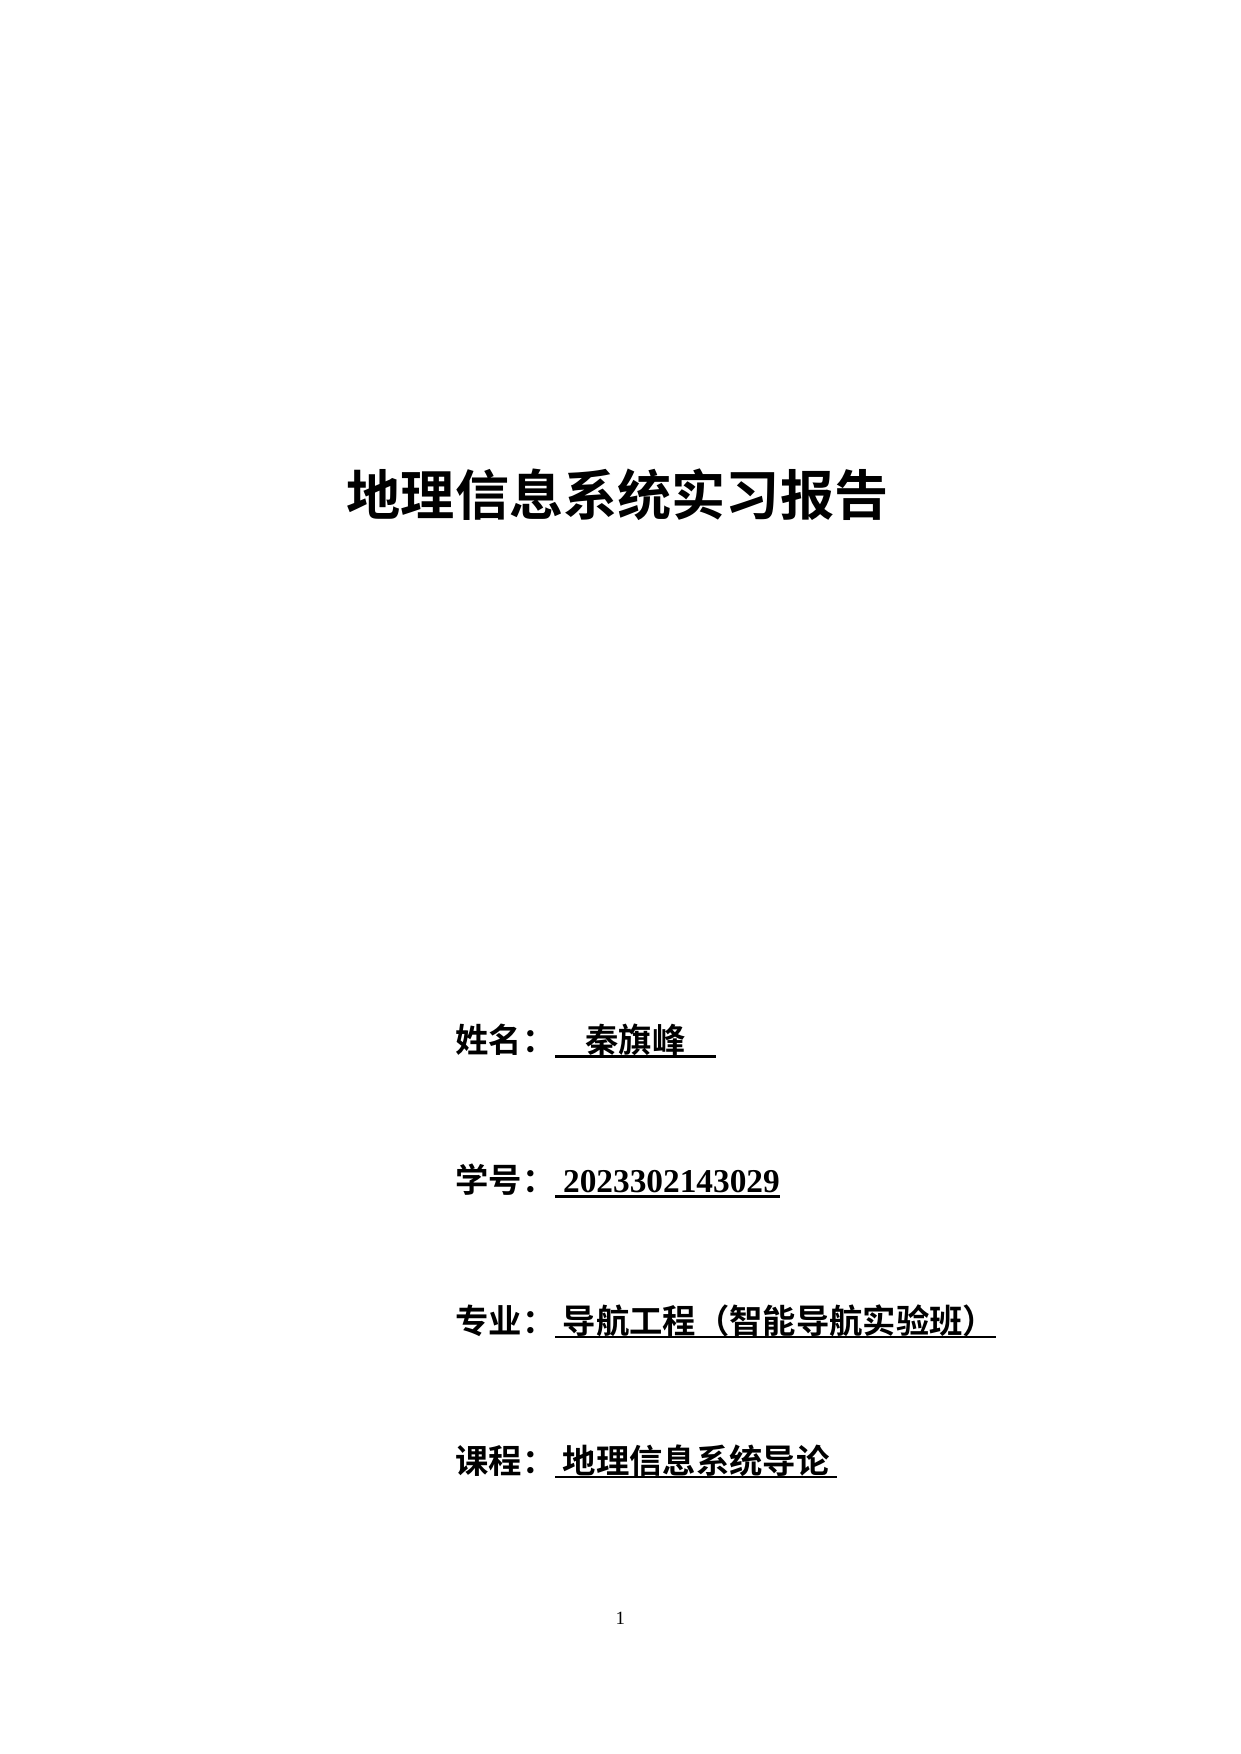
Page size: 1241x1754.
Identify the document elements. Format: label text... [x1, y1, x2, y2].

text 学号： 2023302143029 [187, 1144, 1053, 1212]
text 课程： 地理信息系统导论 [187, 1425, 1053, 1493]
text 姓名： 秦旗峰 [187, 1004, 1053, 1072]
text 地理信息系统实习报告 [123, 441, 1092, 543]
text 专业： 导航工程（智能导航实验班） [187, 1284, 1053, 1352]
